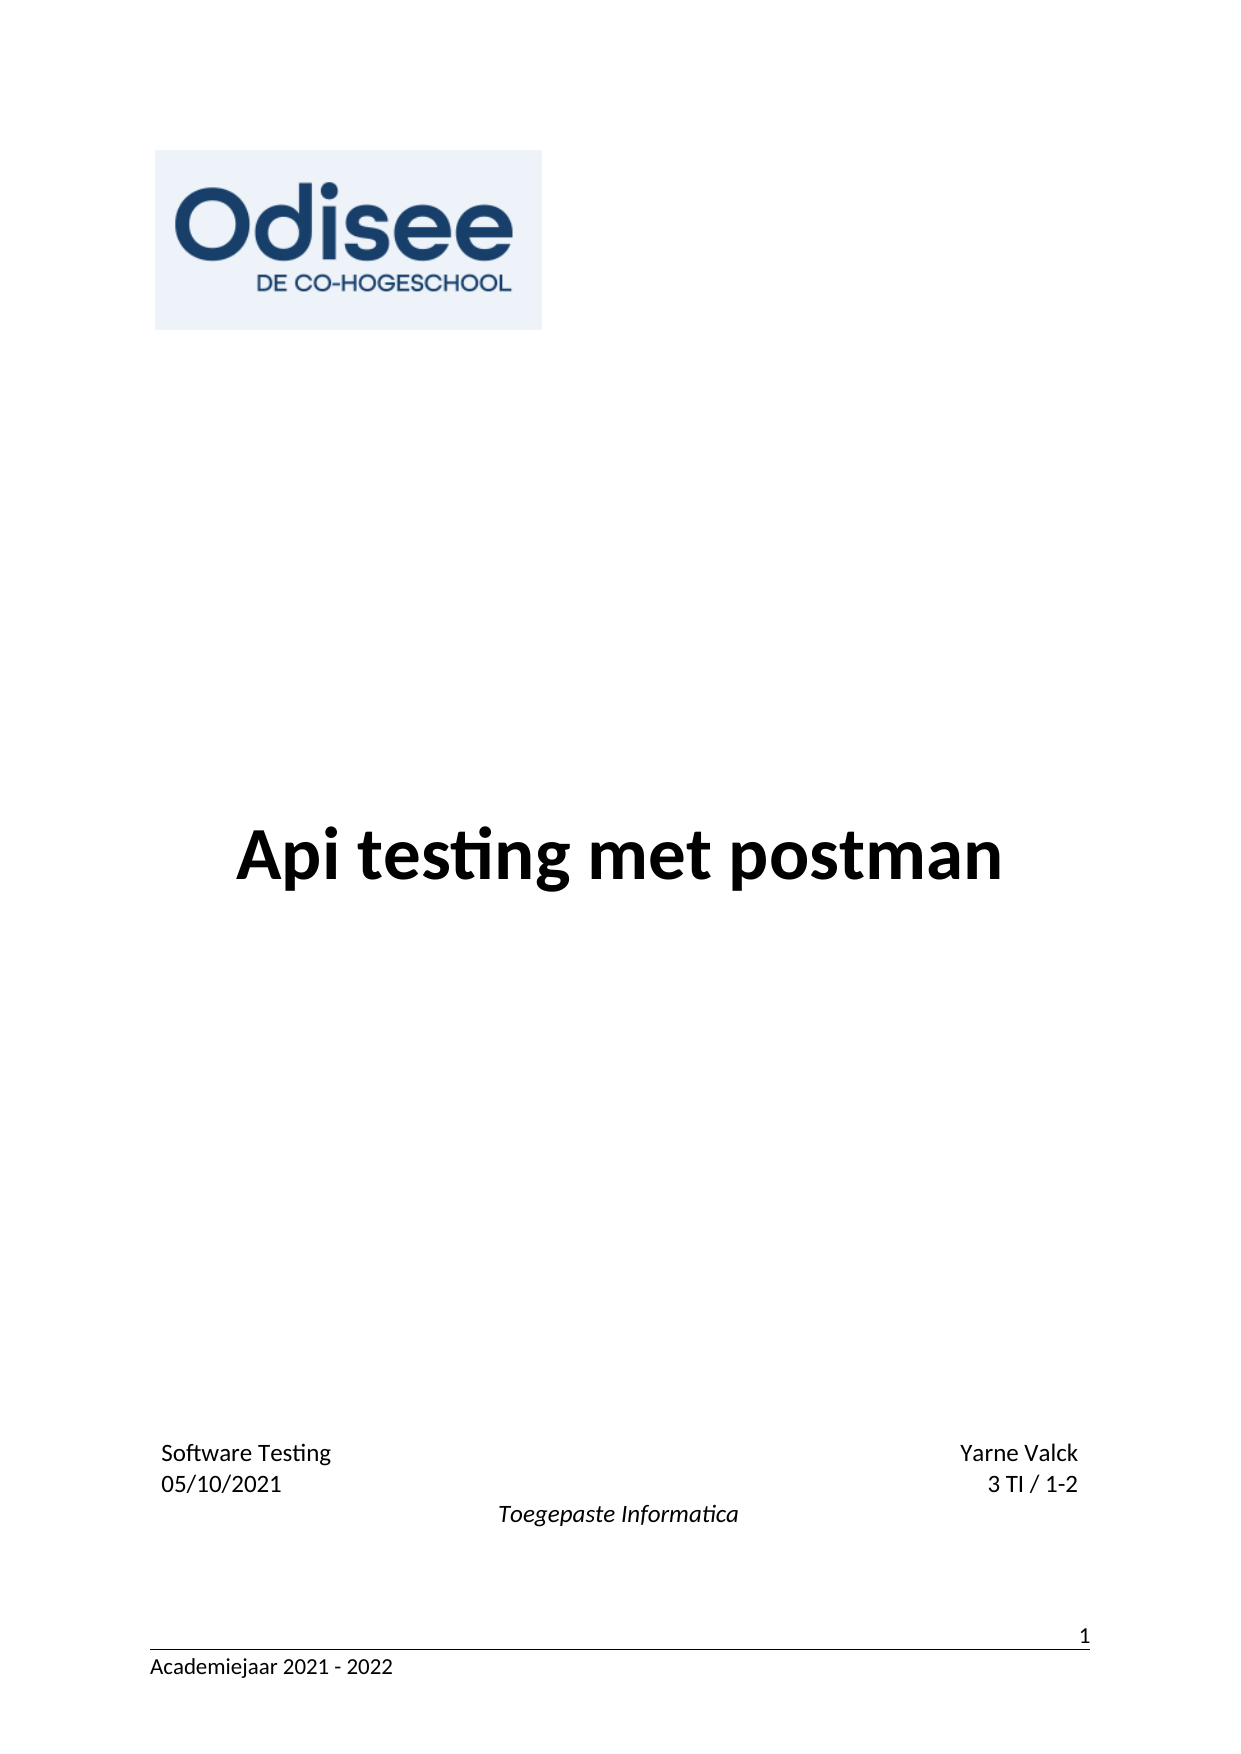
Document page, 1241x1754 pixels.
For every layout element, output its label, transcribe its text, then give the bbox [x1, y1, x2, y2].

table_cell 05/10/2021 [150, 1468, 858, 1498]
table_header Software Testing [150, 1438, 858, 1468]
table_cell 3 TI / 1-2 [858, 1468, 1089, 1498]
table_cell Toegepaste Informatica [150, 1499, 1089, 1529]
picture [155, 150, 542, 330]
table_header Yarne Valck [858, 1438, 1089, 1468]
text Api testing met postman [150, 806, 1090, 898]
